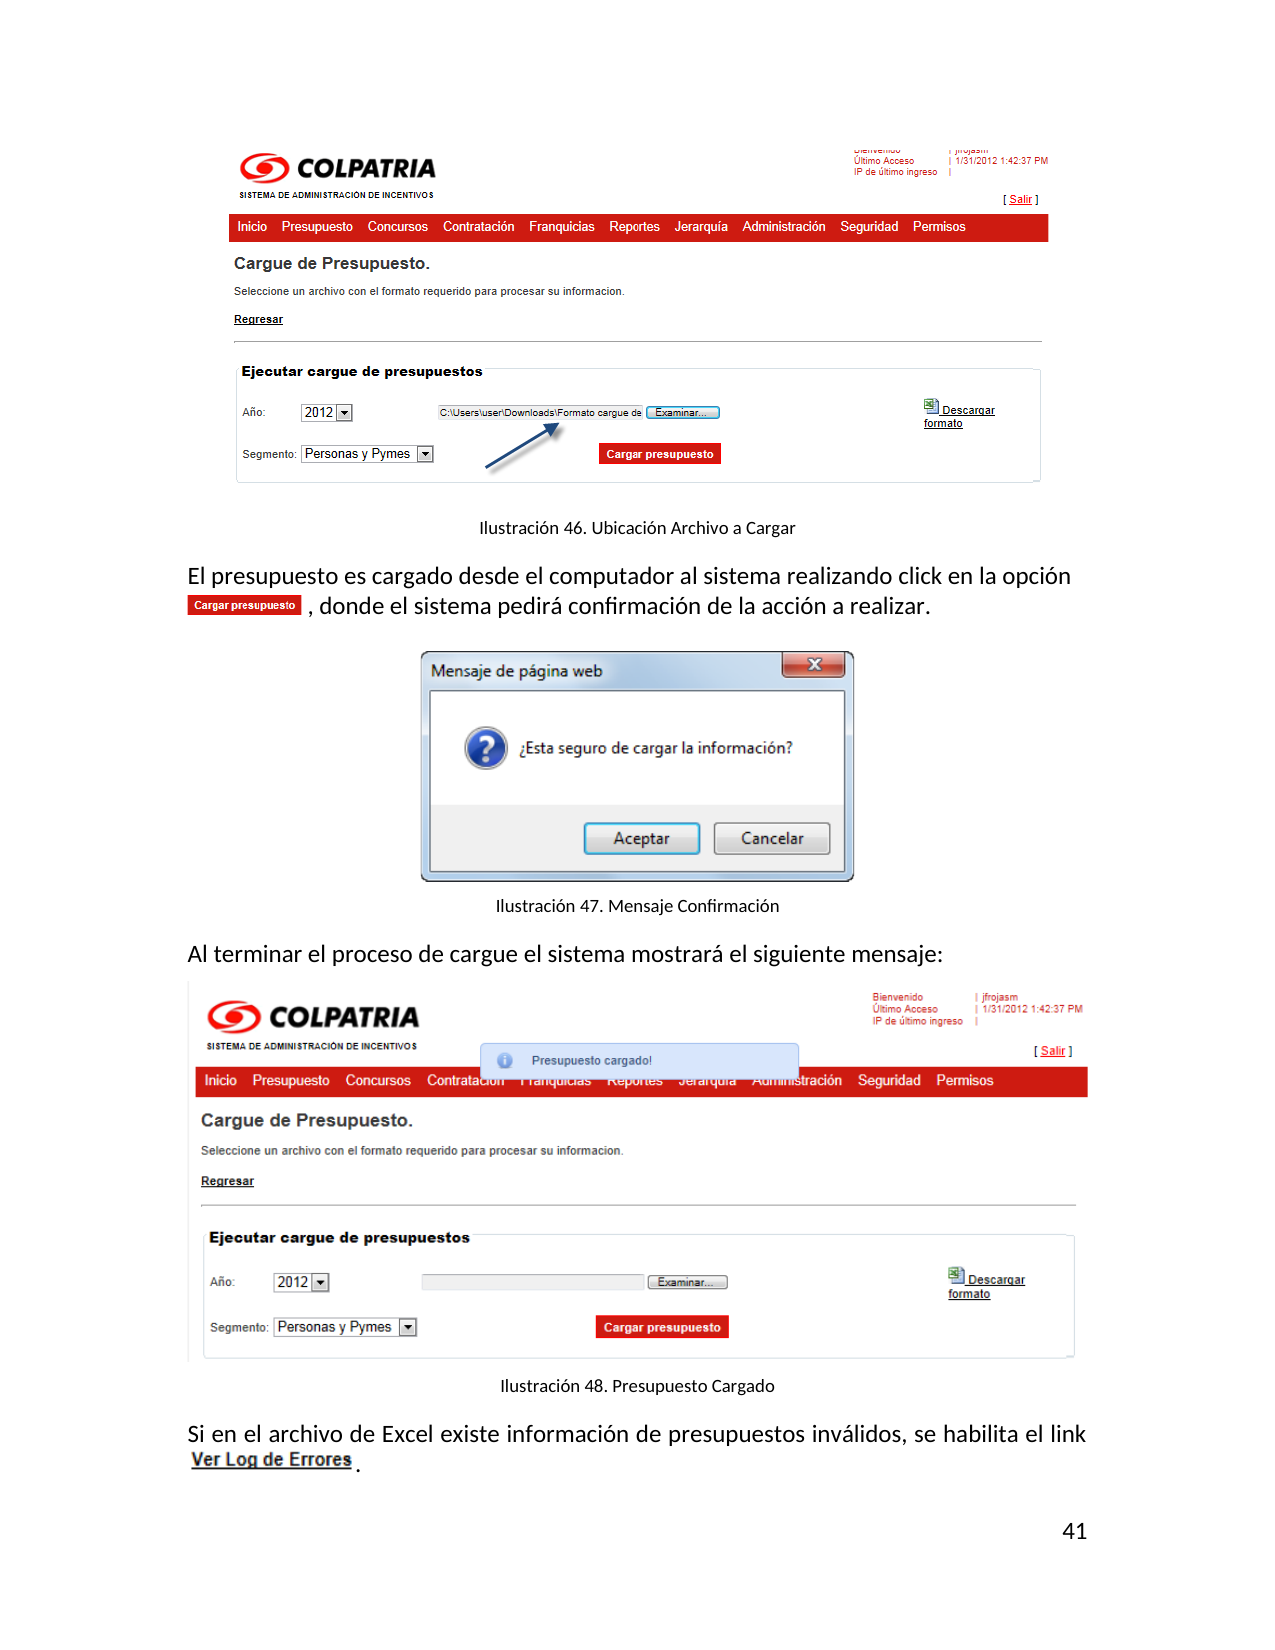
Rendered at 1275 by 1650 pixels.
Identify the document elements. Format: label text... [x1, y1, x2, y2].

picture [420, 651, 855, 882]
text Si en el archivo de Excel existe información de presupuestos inválidos, se habilita el link. [187, 1418, 1087, 1479]
picture [187, 595, 302, 615]
text Al terminar el proceso de cargue el sistema mostrará el siguiente mensaje: [187, 938, 1087, 968]
text El presupuesto es cargado desde el computador al sistema realizando click en la opción [187, 560, 1087, 590]
text Ilustración 46. Ubicación Archivo a Cargar [187, 516, 1087, 539]
text Ilustración 48. Presupuesto Cargado [187, 1374, 1087, 1397]
picture [187, 981, 1088, 1362]
text , donde el sistema pedirá confirmación de la acción a realizar. [187, 590, 1087, 621]
text Ilustración 47. Mensaje Confirmación [187, 894, 1087, 917]
picture [187, 1449, 355, 1473]
picture [226, 150, 1049, 504]
